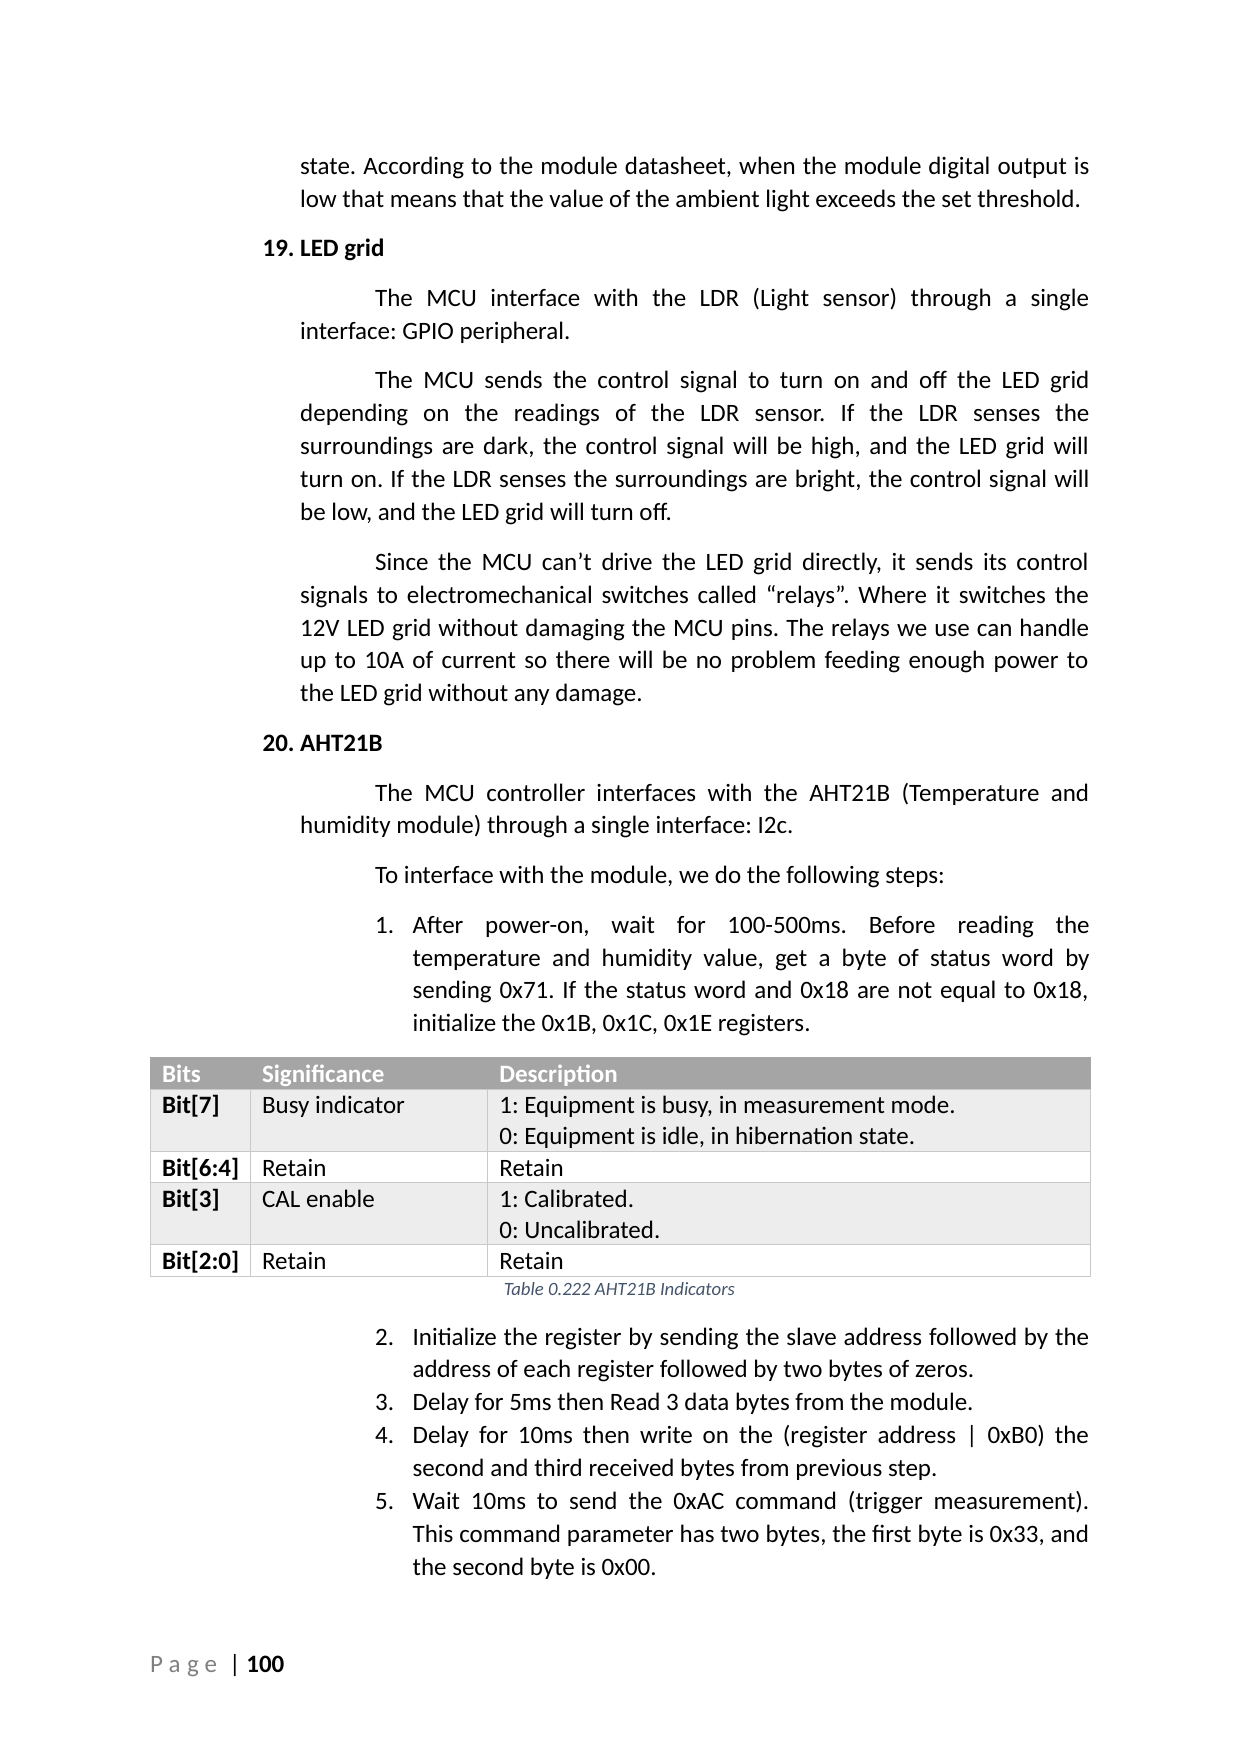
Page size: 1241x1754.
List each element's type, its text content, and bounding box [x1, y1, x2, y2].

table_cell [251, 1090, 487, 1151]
list After power-on, wait for 100-500ms. Before reading the temperature and humidity value, get a byte of status word by sending 0x71. If the status word and 0x18 are not equal to 0x18, initialize the 0x1B, 0x1C, 0x1E registers. [375, 909, 1090, 1038]
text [300, 150, 1090, 213]
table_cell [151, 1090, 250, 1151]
list AHT21B [262, 727, 1090, 758]
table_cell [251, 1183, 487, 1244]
list Delay for 10ms then write on the (register address | 0xB0) the second and third received bytes from previous step. [375, 1419, 1090, 1483]
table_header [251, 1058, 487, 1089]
text The MCU sends the control signal to turn on and off the LED grid depending on the readings of the LDR sensor. If the LDR senses the surroundings are dark, the control signal will be high, and the LED grid will turn on. If the LDR senses the surroundings are bright, the control signal will be low, and the LED grid will turn off. [300, 364, 1090, 527]
list LED grid [262, 232, 1090, 263]
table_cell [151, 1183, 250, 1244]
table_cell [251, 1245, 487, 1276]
list Wait 10ms to send the 0xAC command (trigger measurement). This command parameter has two bytes, the first byte is 0x33, and the second byte is 0x00. [375, 1485, 1090, 1582]
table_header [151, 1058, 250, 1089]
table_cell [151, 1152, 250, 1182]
text Since the MCU can’t drive the LED grid directly, it sends its control signals to electromechanical switches called “relays”. Where it switches the 12V LED grid without damaging the MCU pins. The relays we use can handle up to 10A of current so there will be no problem feeding enough power to the LED grid without any damage. [300, 546, 1090, 708]
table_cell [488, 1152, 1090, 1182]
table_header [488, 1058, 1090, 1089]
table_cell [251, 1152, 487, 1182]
text The MCU interface with the LDR (Light sensor) through a single interface: GPIO peripheral. [300, 282, 1090, 346]
text To interface with the module, we do the following steps: [150, 859, 1090, 890]
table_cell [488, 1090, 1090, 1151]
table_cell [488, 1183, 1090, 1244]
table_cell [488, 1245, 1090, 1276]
list Initialize the register by sending the slave address followed by the address of each register followed by two bytes of zeros. [375, 1321, 1090, 1384]
list Delay for 5ms then Read 3 data bytes from the module. [375, 1387, 1090, 1417]
text The MCU controller interfaces with the AHT21B (Temperature and humidity module) through a single interface: I2c. [300, 777, 1090, 840]
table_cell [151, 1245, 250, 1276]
